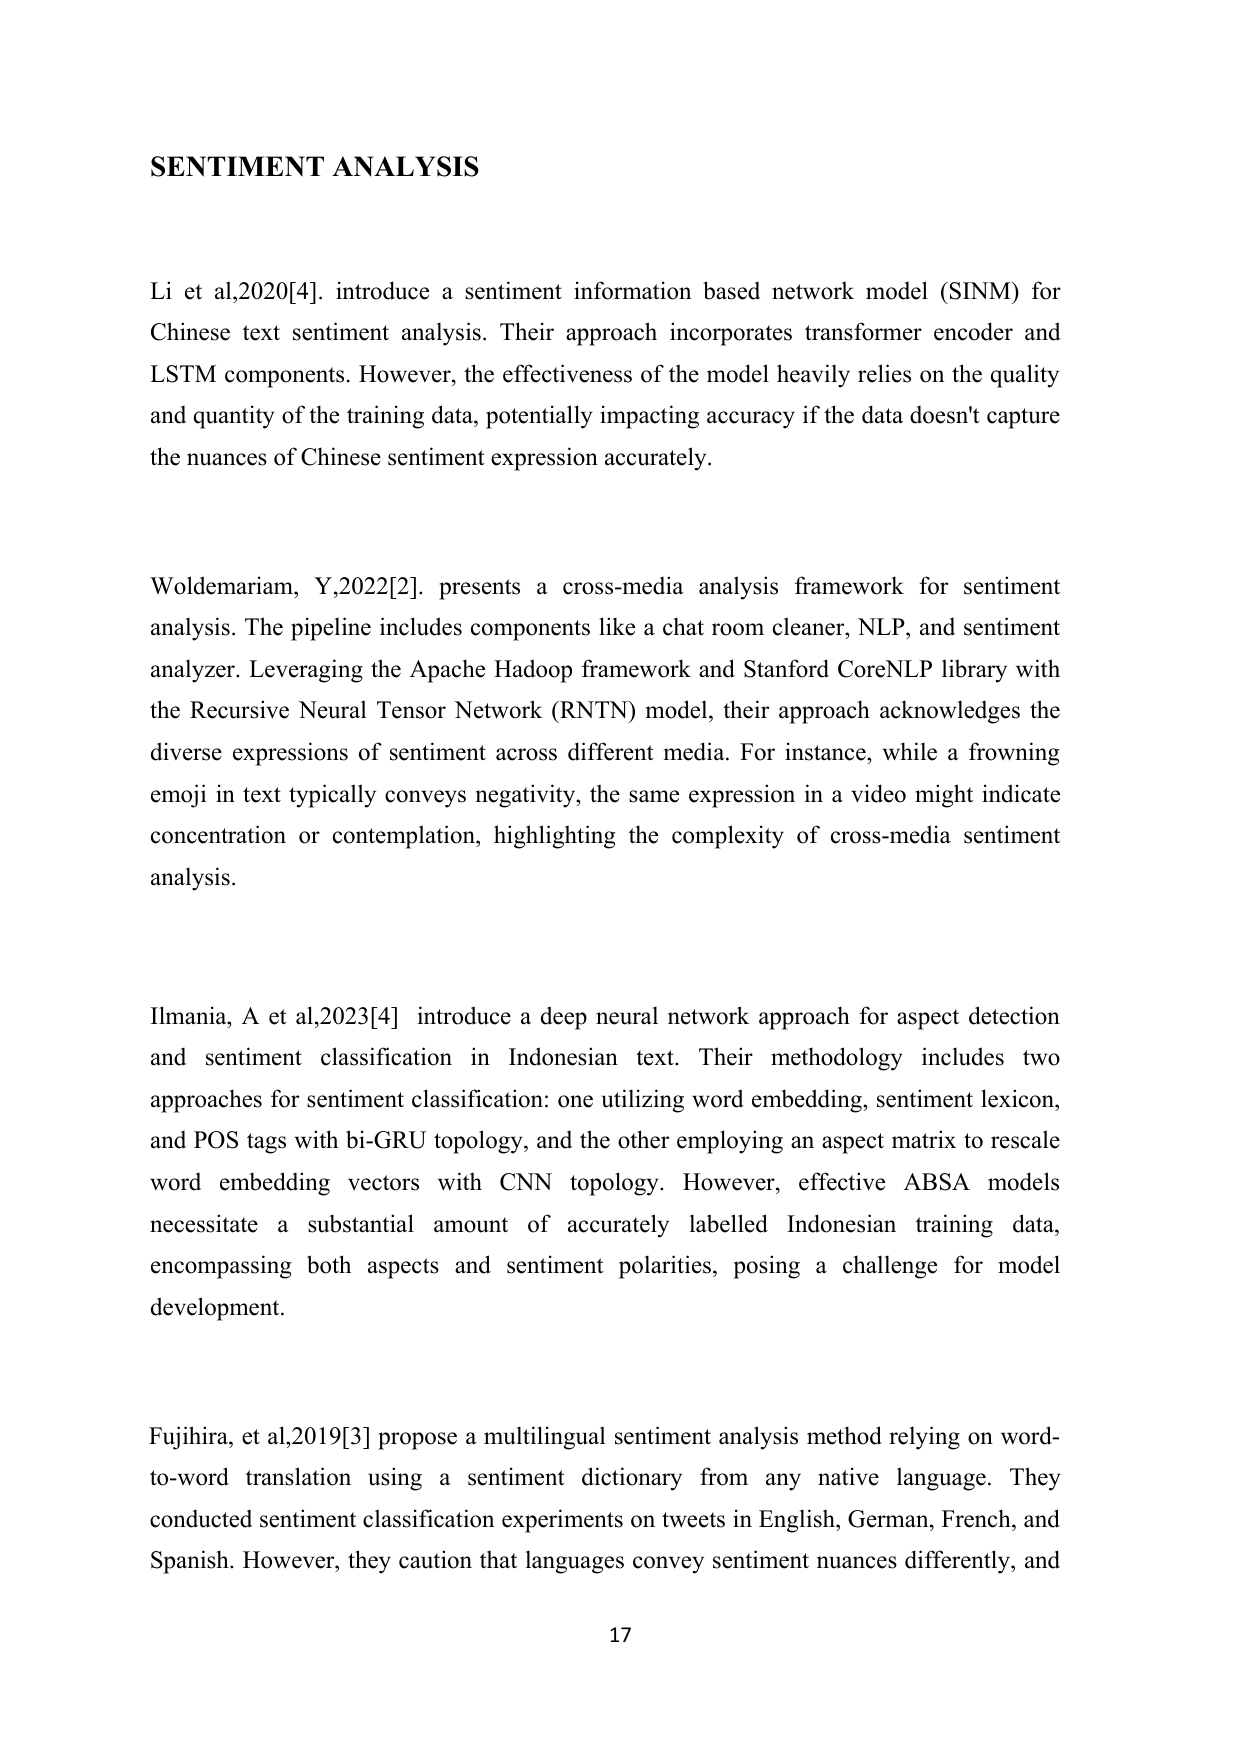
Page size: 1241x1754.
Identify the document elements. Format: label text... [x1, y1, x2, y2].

text SENTIMENT ANALYSIS [150, 151, 1061, 183]
text Li et al,2020[4]. introduce a sentiment information based network model (SINM) for Chinese text sentiment analysis. Their approach incorporates transformer encoder and LSTM components. However, the effectiveness of the model heavily relies on the quality and quantity of the training data, potentially impacting accuracy if the data doesn't capture the nuances of Chinese sentiment expression accurately. [150, 277, 1061, 471]
text Ilmania, A et al,2023[4] introduce a deep neural network approach for aspect detection and sentiment classification in Indonesian text. Their methodology includes two approaches for sentiment classification: one utilizing word embedding, sentiment lexicon, and POS tags with bi-GRU topology, and the other employing an aspect matrix to rescale word embedding vectors with CNN topology. However, effective ABSA models necessitate a substantial amount of accurately labelled Indonesian training data, encompassing both aspects and sentiment polarities, posing a challenge for model development. [150, 1002, 1061, 1321]
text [148, 1422, 1061, 1574]
text Woldemariam, Y,2022[2]. presents a cross-media analysis framework for sentiment analysis. The pipeline includes components like a chat room cleaner, NLP, and sentiment analyzer. Leveraging the Apache Hadoop framework and Stanford CoreNLP library with the Recursive Neural Tensor Network (RNTN) model, their approach acknowledges the diverse expressions of sentiment across different media. For instance, while a frowning emoji in text typically conveys negativity, the same expression in a video might indicate concentration or contemplation, highlighting the complexity of cross-media sentiment analysis. [150, 572, 1061, 891]
